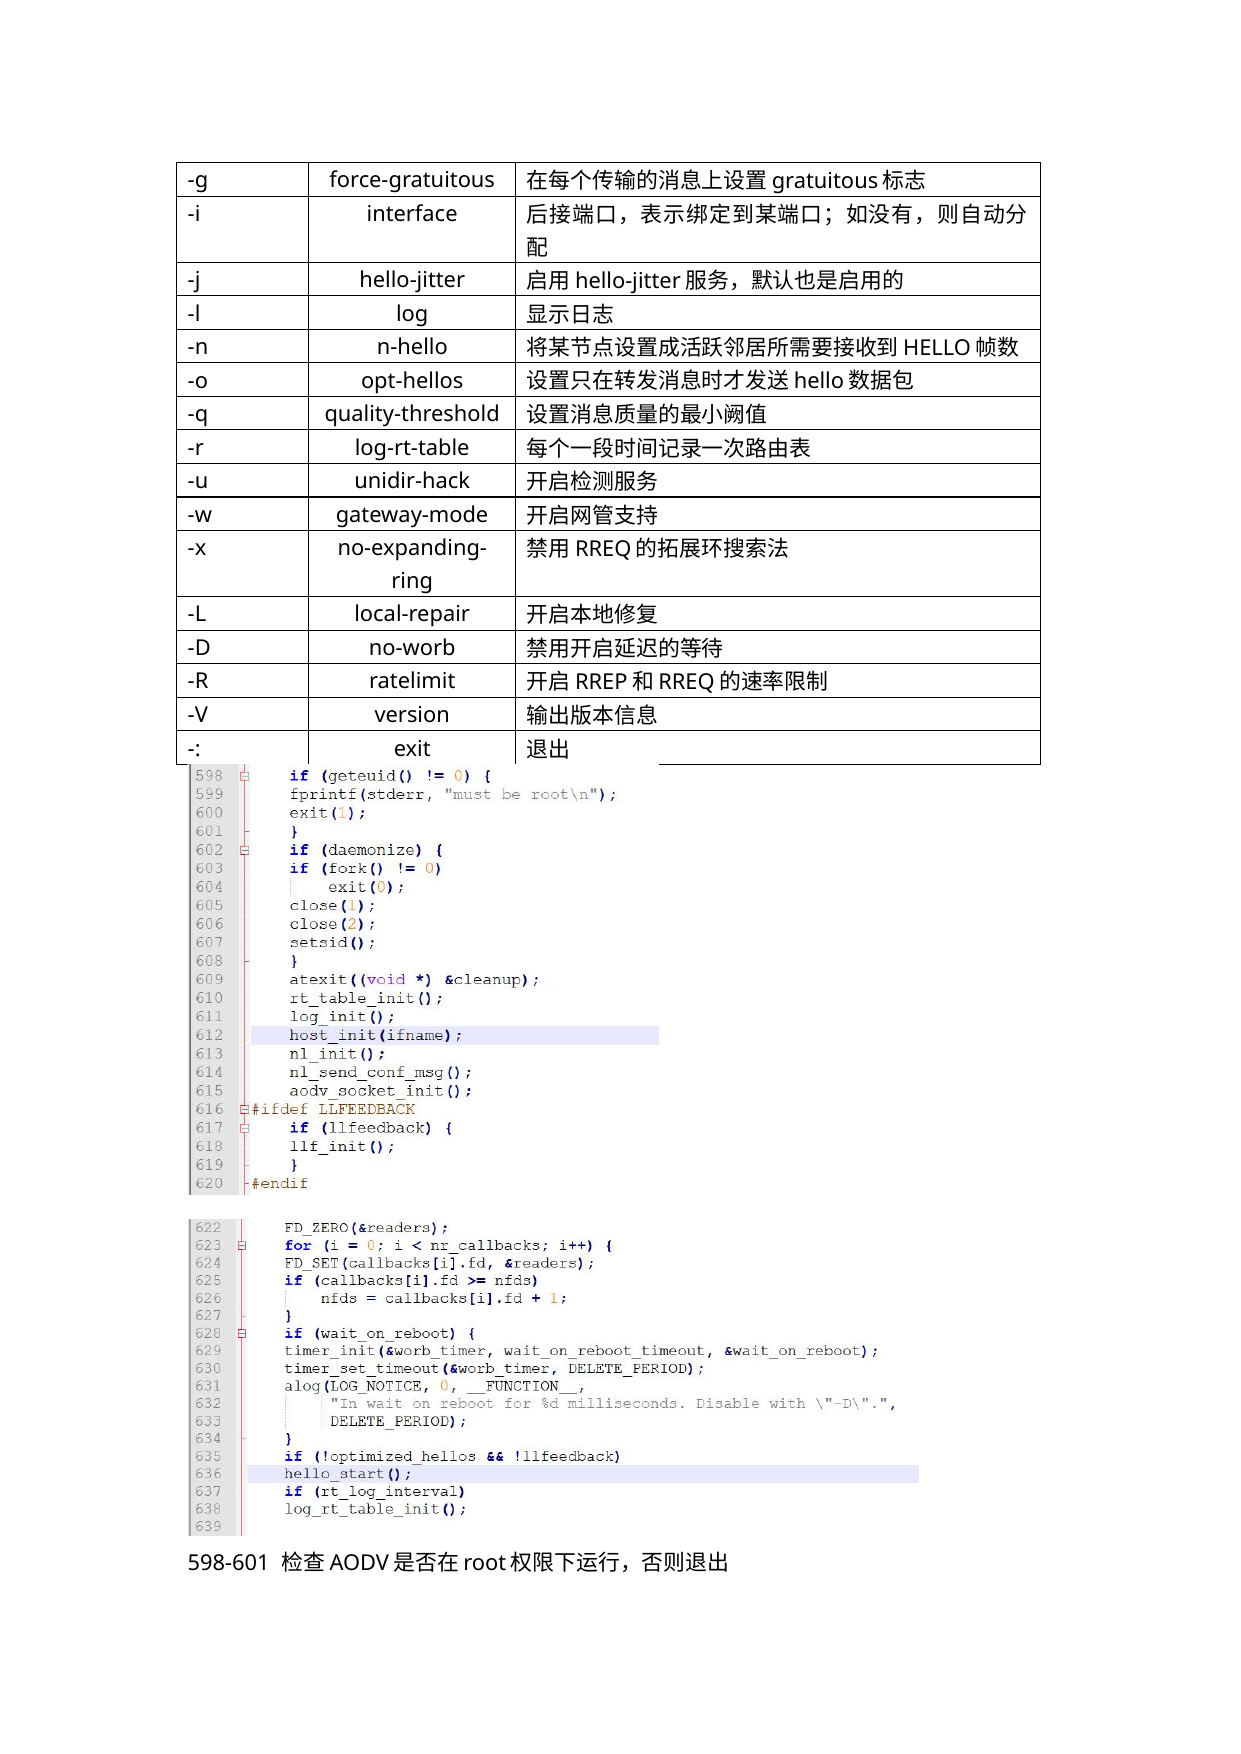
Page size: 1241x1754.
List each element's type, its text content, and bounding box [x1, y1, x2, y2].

table_cell -j [177, 263, 308, 295]
text 598-601 检查AODV是否在root权限下运行，否则退出 [187, 1545, 1053, 1577]
table_cell 开启RREP和RREQ的速率限制 [516, 664, 1040, 697]
table_cell gateway-mode [309, 498, 515, 530]
table_cell exit [309, 731, 515, 764]
table_cell -o [177, 363, 308, 396]
table_cell 禁用开启延迟的等待 [516, 631, 1040, 663]
table_cell -: [177, 731, 308, 764]
table_cell ratelimit [309, 664, 515, 697]
table_cell 每个一段时间记录一次路由表 [516, 430, 1040, 463]
table_cell n-hello [309, 330, 515, 362]
table_cell 后接端口，表示绑定到某端口；如没有，则自动分配 [516, 197, 1040, 262]
table_cell 开启检测服务 [516, 464, 1040, 496]
table_cell 禁用RREQ的拓展环搜索法 [516, 531, 1040, 596]
table_cell 输出版本信息 [516, 698, 1040, 730]
table_cell 退出 [516, 731, 1040, 764]
table_cell local-repair [309, 597, 515, 629]
table_cell -r [177, 430, 308, 463]
table_cell no-expanding-ring [309, 531, 515, 596]
table_cell 将某节点设置成活跃邻居所需要接收到HELLO帧数 [516, 330, 1040, 362]
table_cell -u [177, 464, 308, 496]
table_cell 启用hello-jitter服务，默认也是启用的 [516, 263, 1040, 295]
table_cell hello-jitter [309, 263, 515, 295]
table_cell 开启本地修复 [516, 597, 1040, 629]
table_cell quality-threshold [309, 397, 515, 429]
table_cell force-gratuitous [309, 163, 515, 196]
table_cell -D [177, 631, 308, 663]
table_cell unidir-hack [309, 464, 515, 496]
table_cell -i [177, 197, 308, 262]
table_cell 在每个传输的消息上设置gratuitous标志 [516, 163, 1040, 196]
table_cell log-rt-table [309, 430, 515, 463]
table_cell -n [177, 330, 308, 362]
table_cell -x [177, 531, 308, 596]
table_cell -V [177, 698, 308, 730]
table_cell -R [177, 664, 308, 697]
table_cell interface [309, 197, 515, 262]
picture [187, 764, 659, 1195]
table_cell log [309, 296, 515, 329]
table_cell version [309, 698, 515, 730]
table_cell -L [177, 597, 308, 629]
table_cell -w [177, 498, 308, 530]
table_cell no-worb [309, 631, 515, 663]
table_cell 显示日志 [516, 296, 1040, 329]
picture [187, 1219, 919, 1536]
table_cell 设置只在转发消息时才发送hello数据包 [516, 363, 1040, 396]
table_cell -g [177, 163, 308, 196]
table_cell opt-hellos [309, 363, 515, 396]
table_cell -q [177, 397, 308, 429]
table_cell -l [177, 296, 308, 329]
table_cell 设置消息质量的最小阙值 [516, 397, 1040, 429]
table_cell 开启网管支持 [516, 498, 1040, 530]
